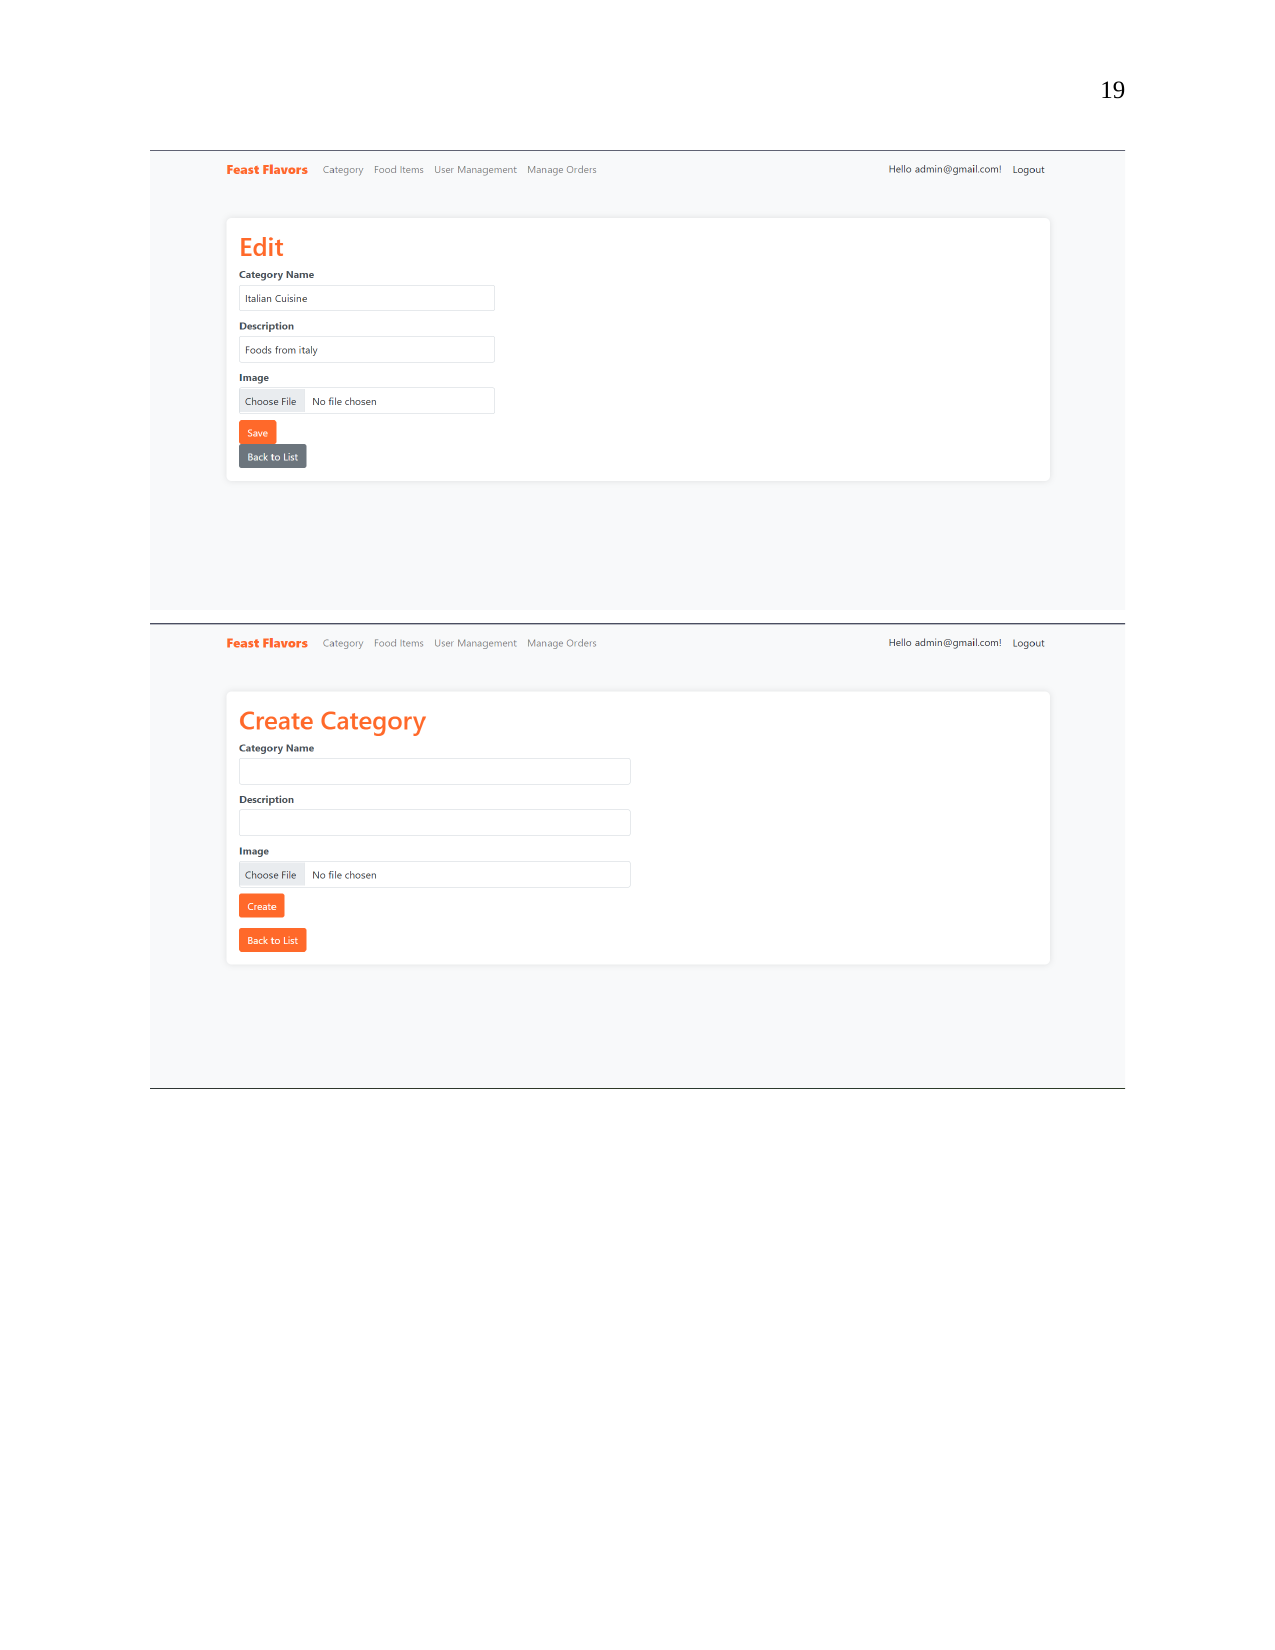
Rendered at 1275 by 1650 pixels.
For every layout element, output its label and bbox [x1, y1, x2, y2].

picture [150, 150, 1125, 610]
picture [150, 623, 1125, 1089]
